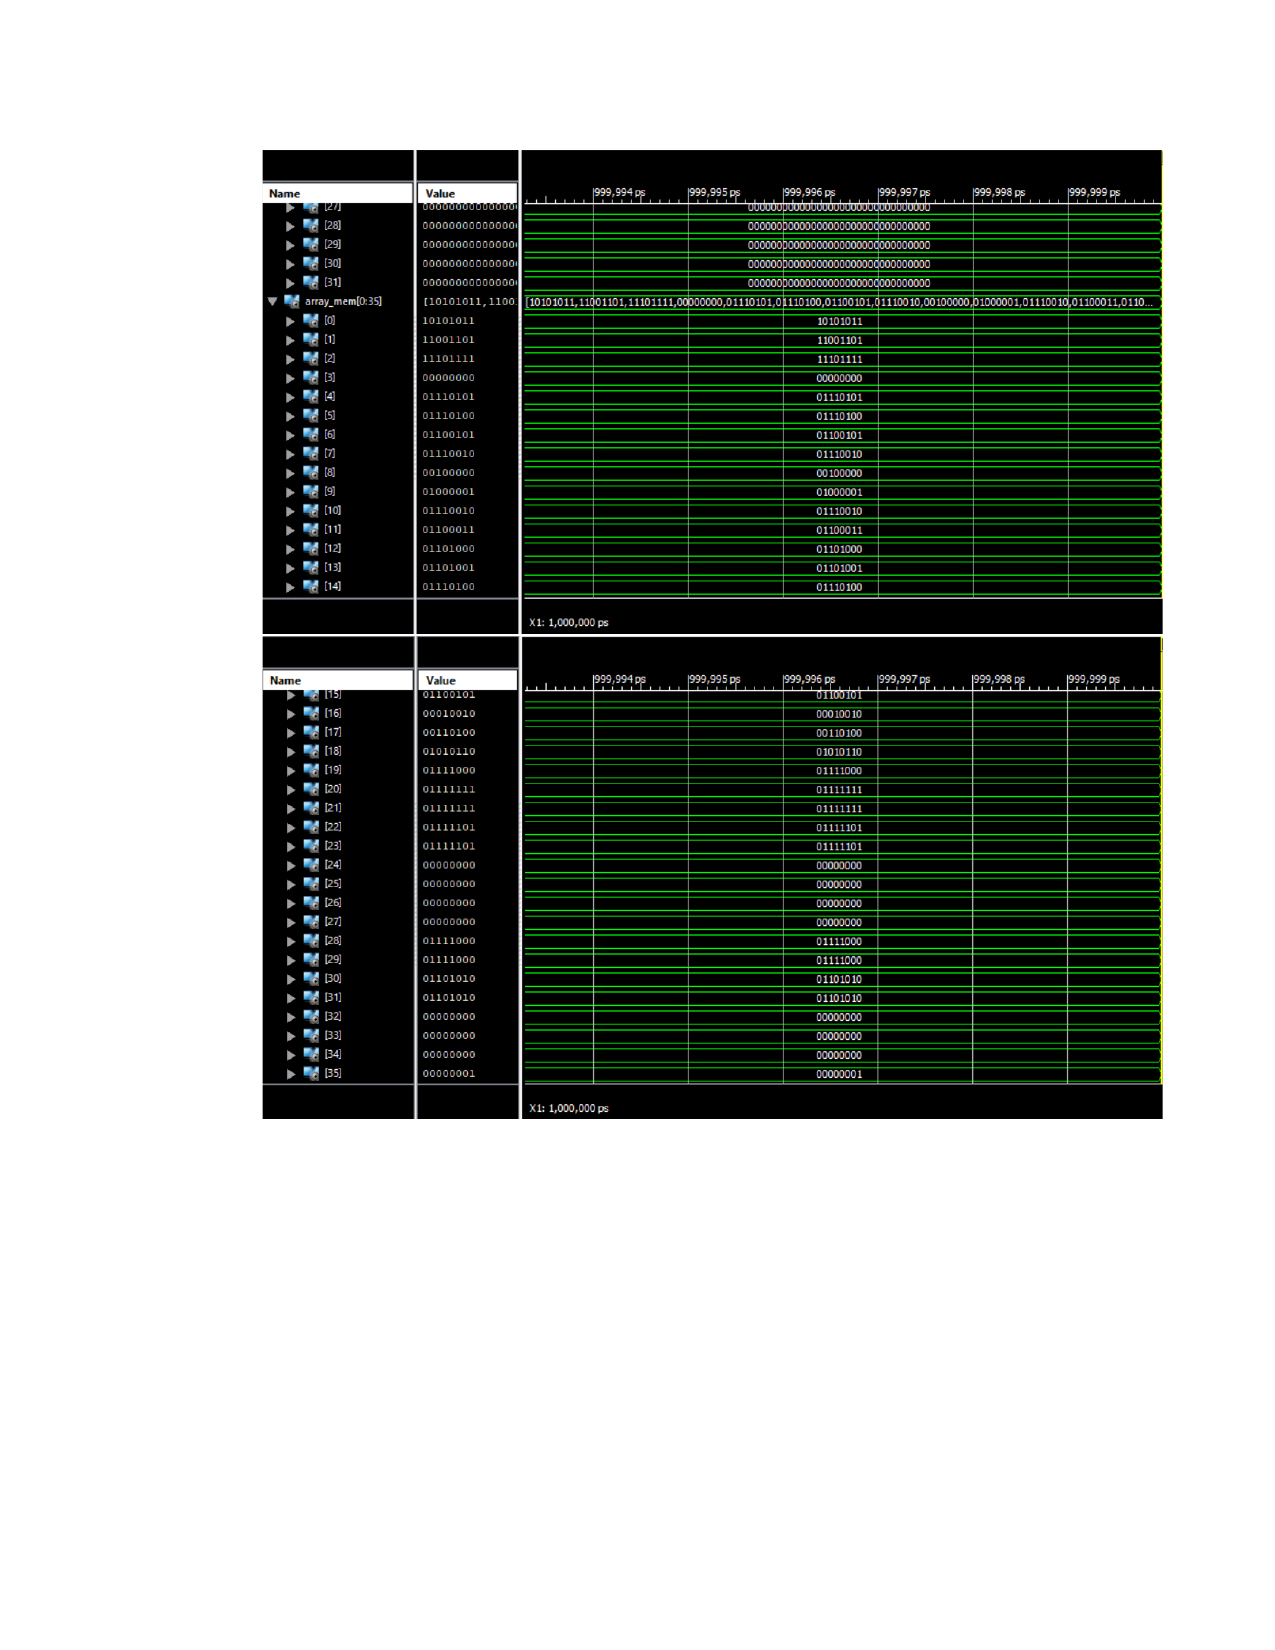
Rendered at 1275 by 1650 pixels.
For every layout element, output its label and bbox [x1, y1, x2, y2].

picture [262, 636, 1163, 1119]
picture [262, 150, 1163, 634]
